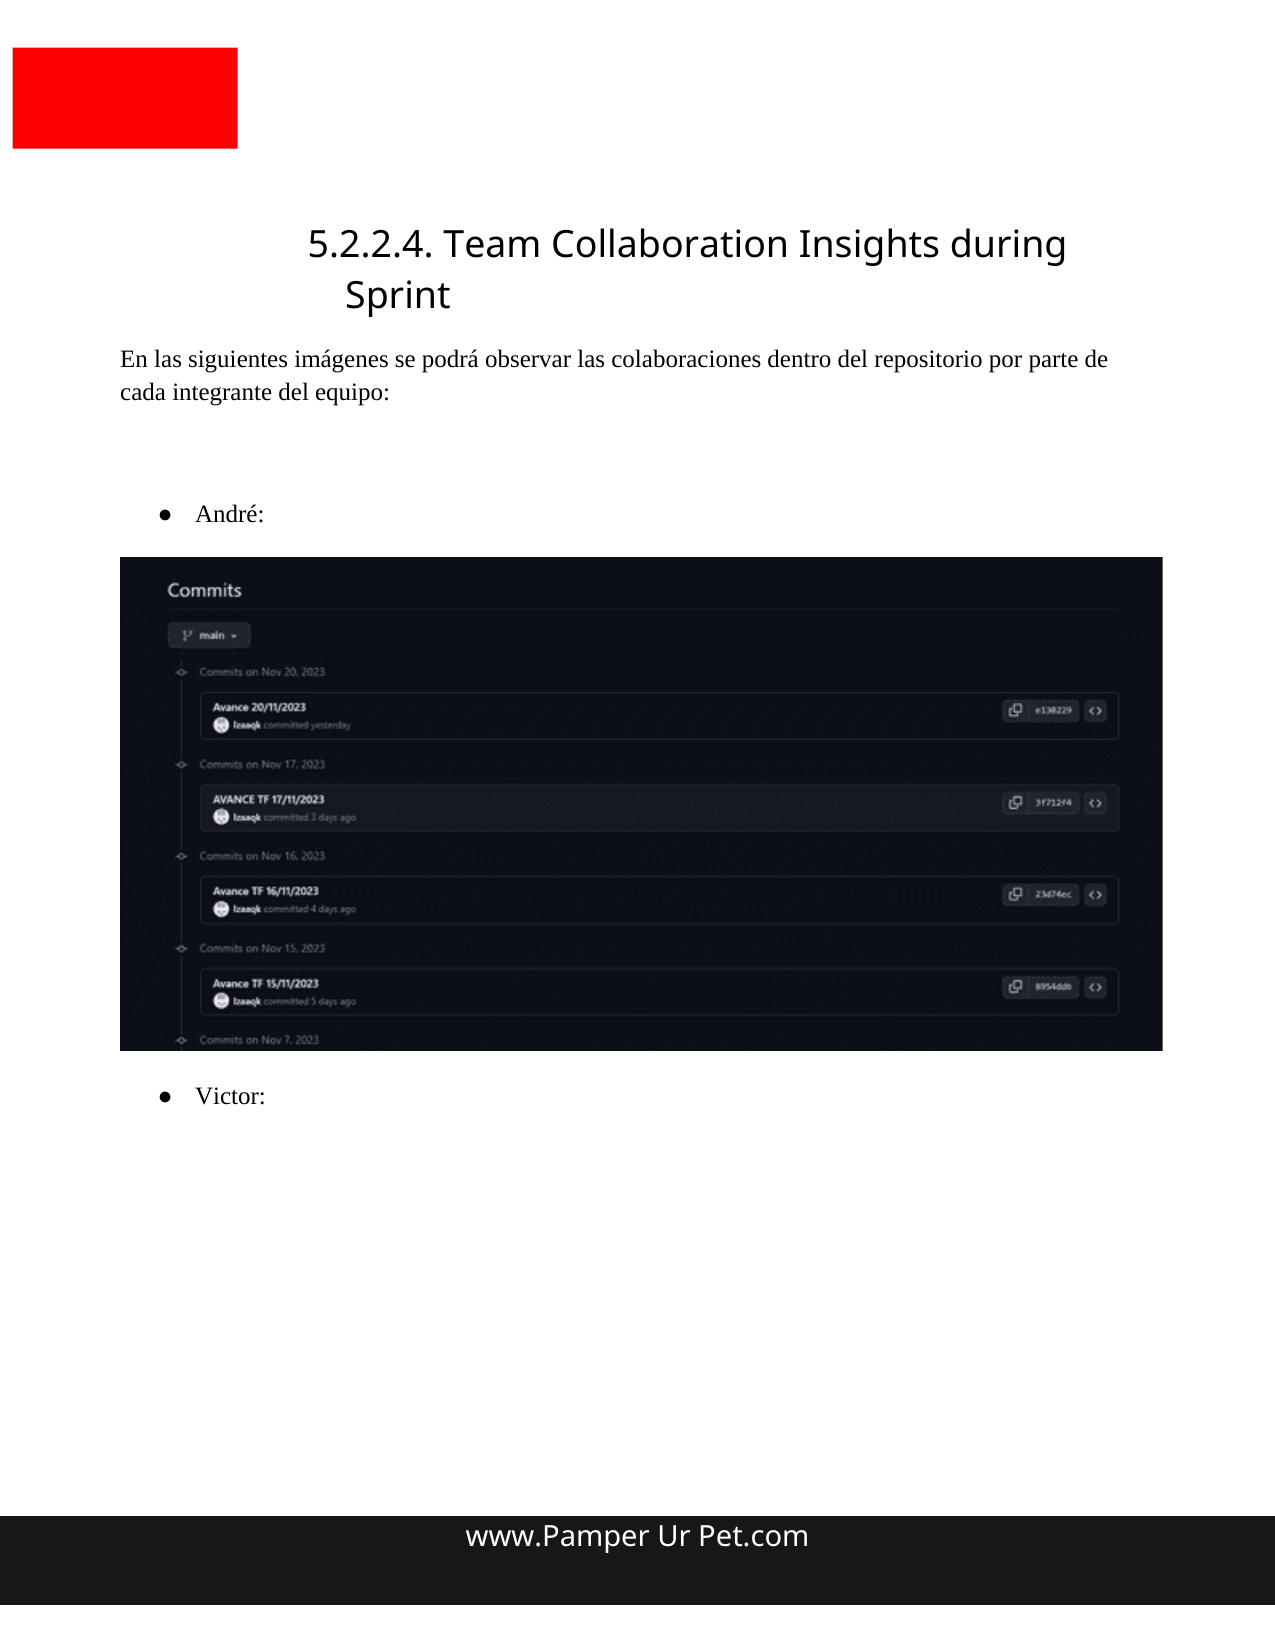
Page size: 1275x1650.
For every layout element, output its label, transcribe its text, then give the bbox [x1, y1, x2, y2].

text En las siguientes imágenes se podrá observar las colaboraciones dentro del repositorio por parte de cada integrante del equipo: [120, 344, 1155, 406]
list Victor: [157, 1081, 1155, 1110]
picture [120, 557, 1163, 1051]
subtitle 5.2.2.4. Team Collaboration Insights during Sprint [307, 217, 1155, 319]
list André: [157, 499, 1155, 528]
